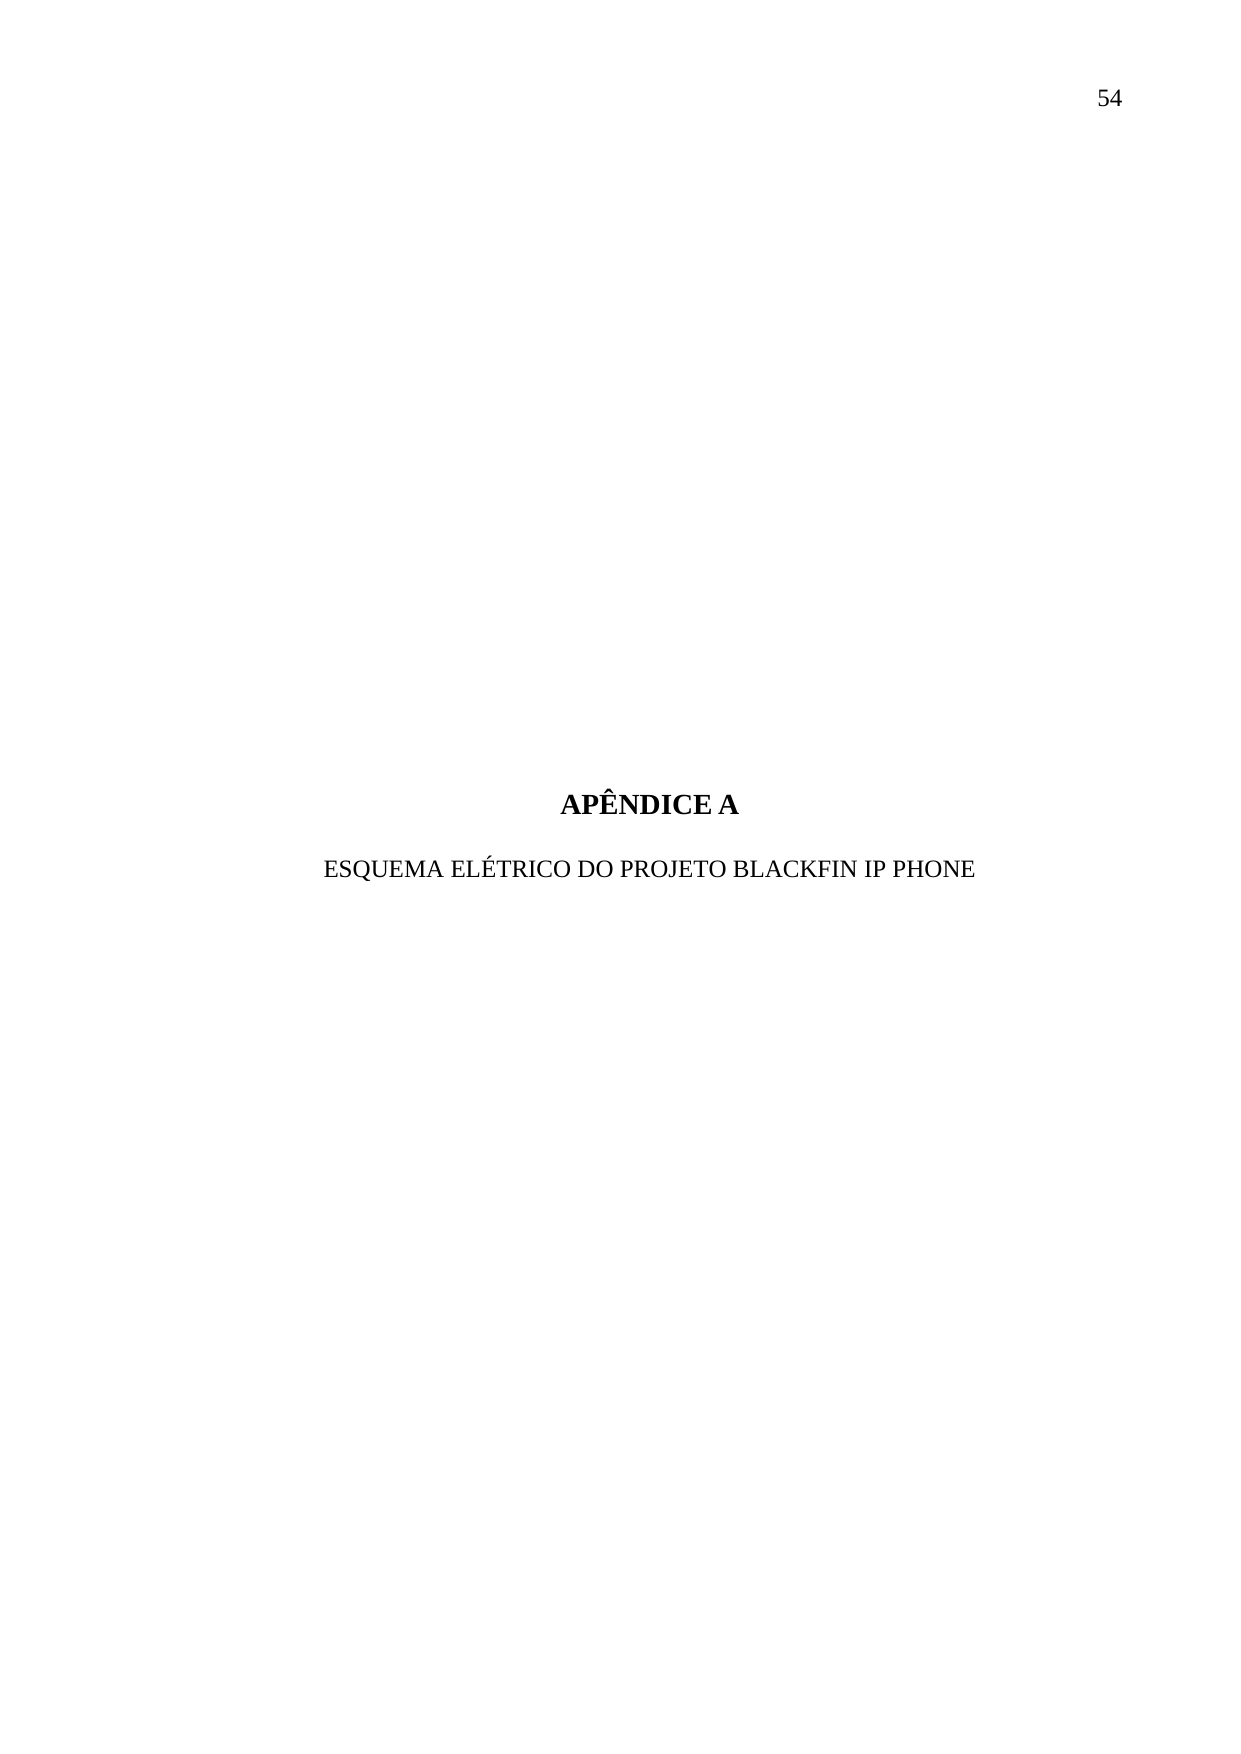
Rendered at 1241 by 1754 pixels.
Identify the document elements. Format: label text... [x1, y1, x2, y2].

subtitle APÊNDICE A [177, 783, 1122, 820]
text ESQUEMA ELÉTRICO DO PROJETO BLACKFIN IP PHONE [177, 845, 1122, 883]
